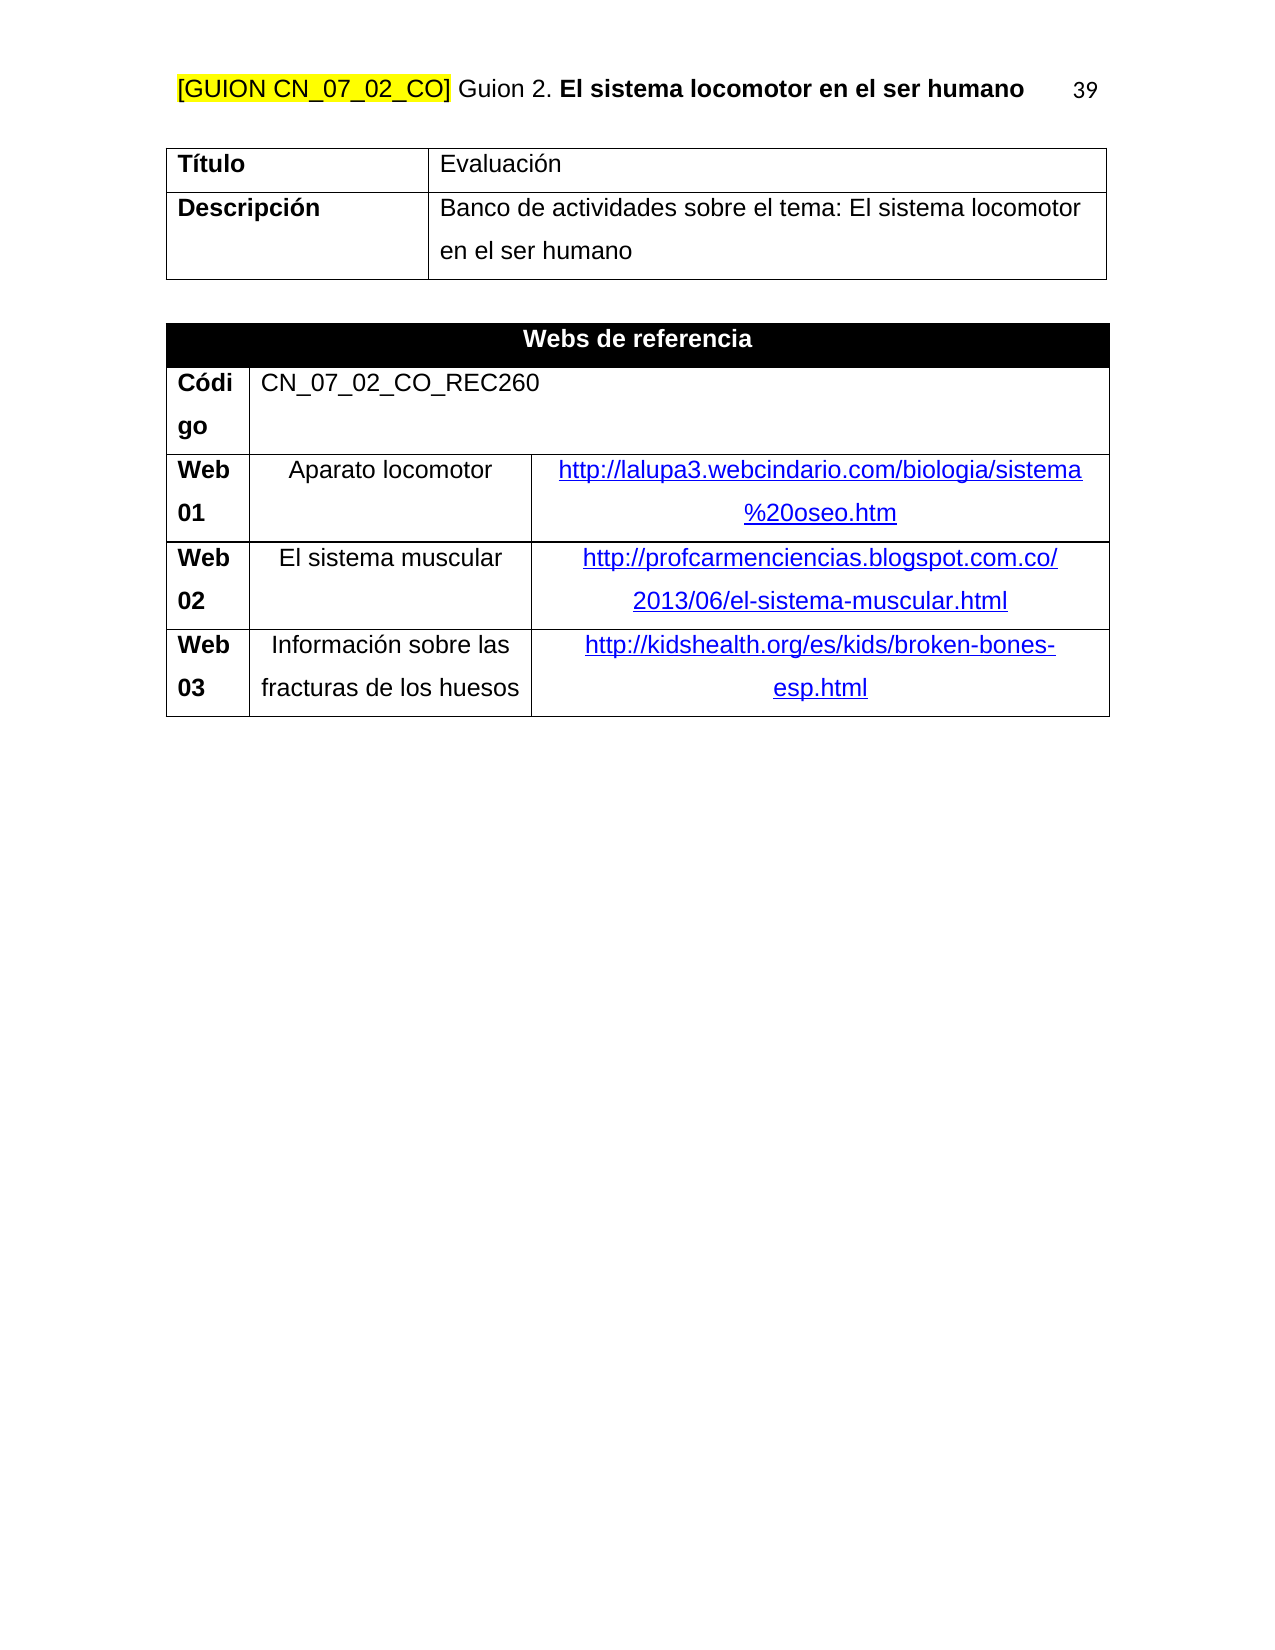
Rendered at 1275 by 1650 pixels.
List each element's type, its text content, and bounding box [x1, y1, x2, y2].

table_cell Web 03 [167, 630, 249, 716]
table_cell Descripción [167, 193, 428, 279]
table_cell Información sobre las fracturas de los huesos [250, 630, 531, 716]
table_cell http://profcarmenciencias.blogspot.com.co/2013/06/el-sistema-muscular.html [532, 543, 1109, 629]
table_cell Título [167, 149, 428, 192]
table_cell Banco de actividades sobre el tema: El sistema locomotor en el ser humano [429, 193, 1106, 279]
table_cell http://kidshealth.org/es/kids/broken-bones-esp.html [532, 630, 1109, 716]
table_cell Evaluación [429, 149, 1106, 192]
table_cell CN_07_02_CO_REC260 [250, 368, 1109, 454]
table_cell Web 02 [167, 543, 249, 629]
table_header Webs de referencia [167, 324, 1109, 367]
table_cell Web 01 [167, 455, 249, 541]
table_cell Código [167, 368, 249, 454]
table_cell Aparato locomotor [250, 455, 531, 541]
table_cell http://lalupa3.webcindario.com/biologia/sistema%20oseo.htm [532, 455, 1109, 541]
table_cell El sistema muscular [250, 543, 531, 629]
